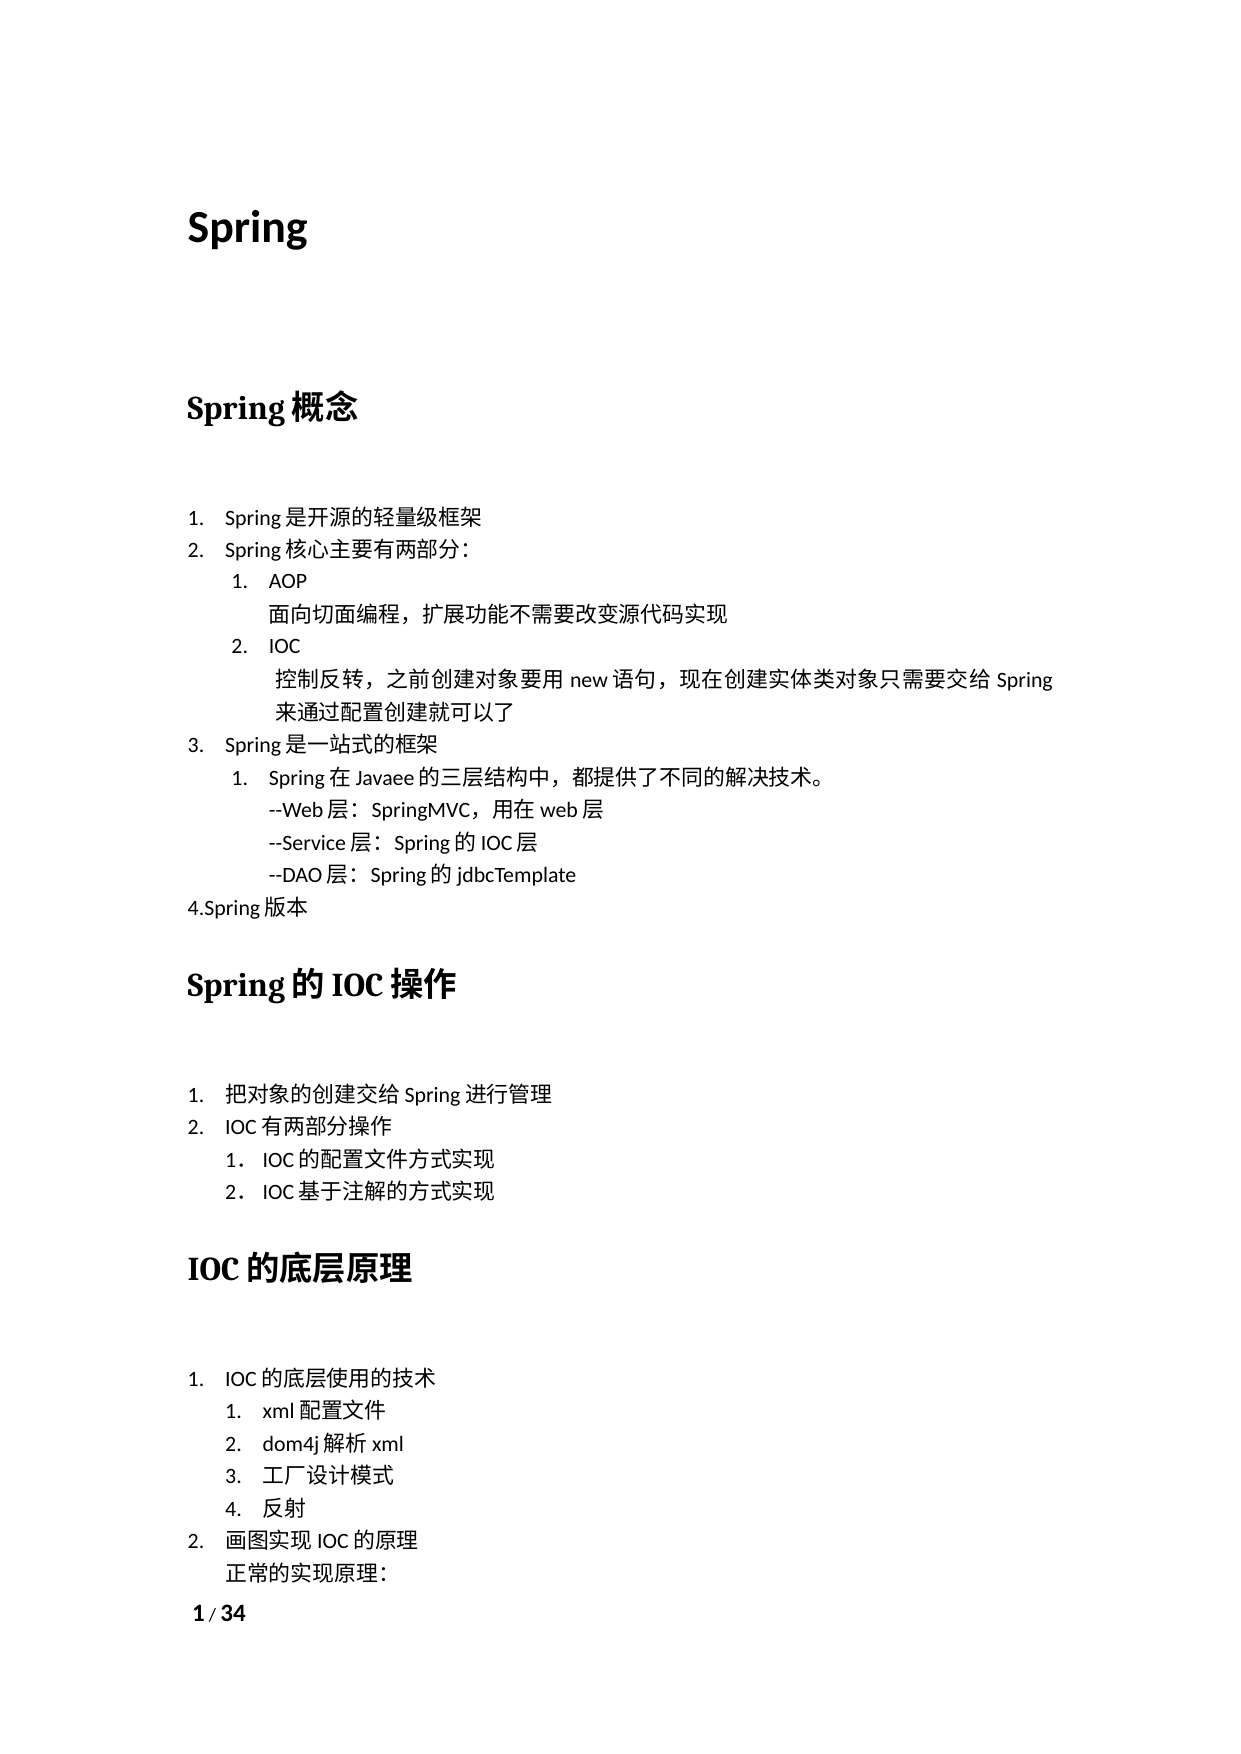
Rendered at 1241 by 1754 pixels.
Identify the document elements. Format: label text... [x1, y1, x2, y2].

list IOC [231, 629, 1053, 662]
list --Service层：Spring的IOC层 [269, 824, 1053, 857]
list --Web层：SpringMVC，用在web层 [269, 792, 1053, 824]
list 控制反转，之前创建对象要用new语句，现在创建实体类对象只需要交给Spring来通过配置创建就可以了 [275, 662, 1053, 727]
list IOC基于注解的方式实现 [225, 1174, 1053, 1206]
list xml配置文件 [225, 1393, 1053, 1425]
list Spring核心主要有两部分： [187, 532, 1053, 564]
subtitle Spring概念 [187, 372, 1053, 437]
list IOC的配置文件方式实现 [225, 1141, 1053, 1174]
list 面向切面编程，扩展功能不需要改变源代码实现 [269, 597, 1053, 629]
text 4.Spring版本 [187, 889, 1053, 922]
list Spring在Javaee的三层结构中，都提供了不同的解决技术。 [231, 759, 1053, 792]
list 画图实现IOC的原理 [187, 1523, 1053, 1555]
list 正常的实现原理： [225, 1555, 1053, 1588]
list IOC有两部分操作 [187, 1109, 1053, 1141]
subtitle Spring的IOC操作 [187, 949, 1053, 1014]
list 反射 [225, 1490, 1053, 1523]
list 把对象的创建交给Spring进行管理 [187, 1076, 1053, 1109]
list Spring是开源的轻量级框架 [187, 499, 1053, 532]
list 工厂设计模式 [225, 1458, 1053, 1490]
subtitle IOC的底层原理 [187, 1233, 1053, 1298]
subtitle Spring [187, 194, 1053, 259]
list Spring是一站式的框架 [187, 727, 1053, 759]
list --DAO层：Spring的jdbcTemplate [269, 857, 1053, 889]
list dom4j解析xml [225, 1425, 1053, 1458]
list AOP [231, 564, 1053, 597]
list IOC的底层使用的技术 [187, 1360, 1053, 1393]
